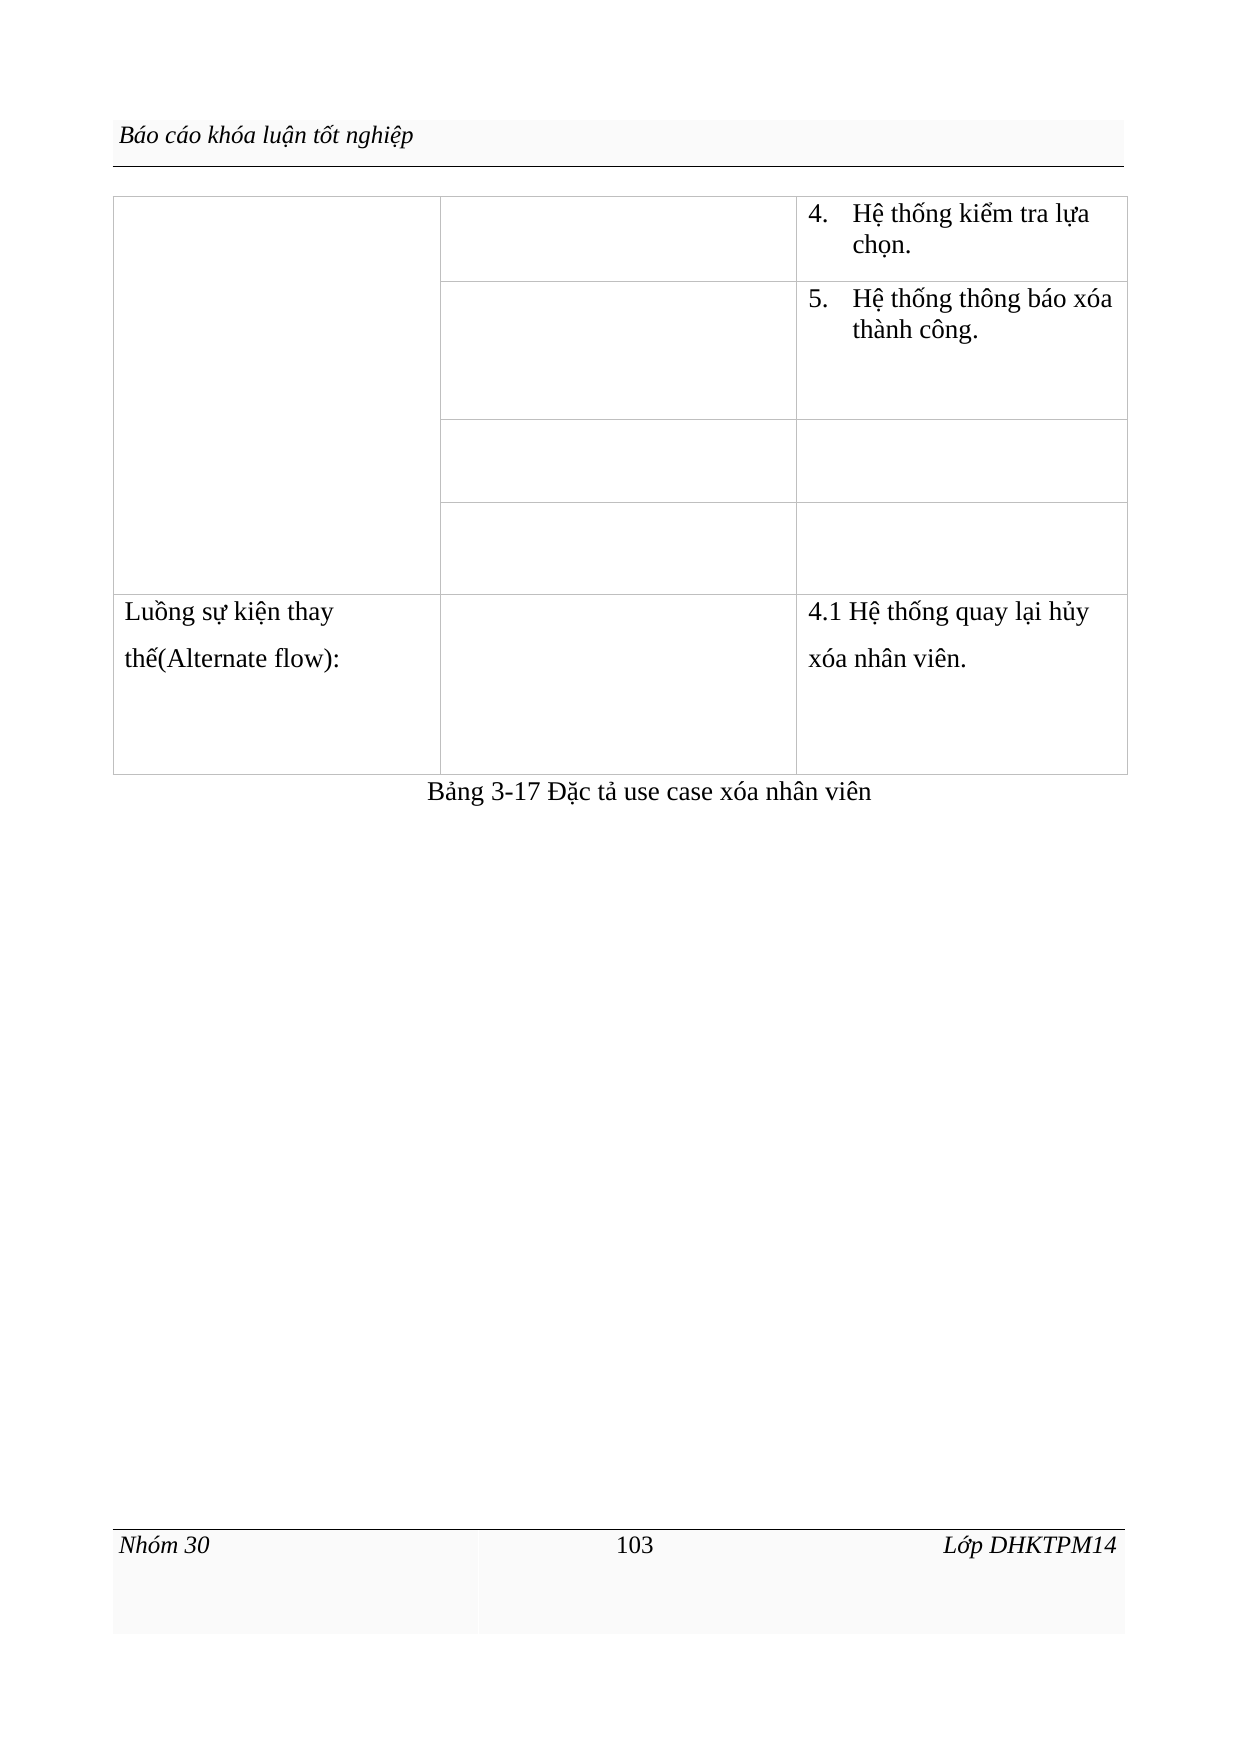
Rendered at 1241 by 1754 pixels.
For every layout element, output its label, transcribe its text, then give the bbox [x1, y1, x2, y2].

table_cell [441, 420, 796, 502]
table_cell [441, 282, 796, 419]
table_cell [441, 595, 796, 774]
table_cell [797, 420, 1127, 502]
table_cell Hệ thống thông báo xóa thành công. [797, 282, 1127, 419]
table_cell [441, 503, 796, 594]
table_cell [441, 197, 796, 281]
table_cell Luồng sự kiện thay thế(Alternate flow): [114, 595, 440, 774]
text Bảng 3-17 Đặc tả use case xóa nhân viên [112, 775, 1128, 806]
table_cell Hệ thống kiểm tra lựa chọn. [797, 197, 1127, 281]
table_cell 4.1 Hệ thống quay lại hủy xóa nhân viên. [797, 595, 1127, 774]
table_cell [797, 503, 1127, 594]
